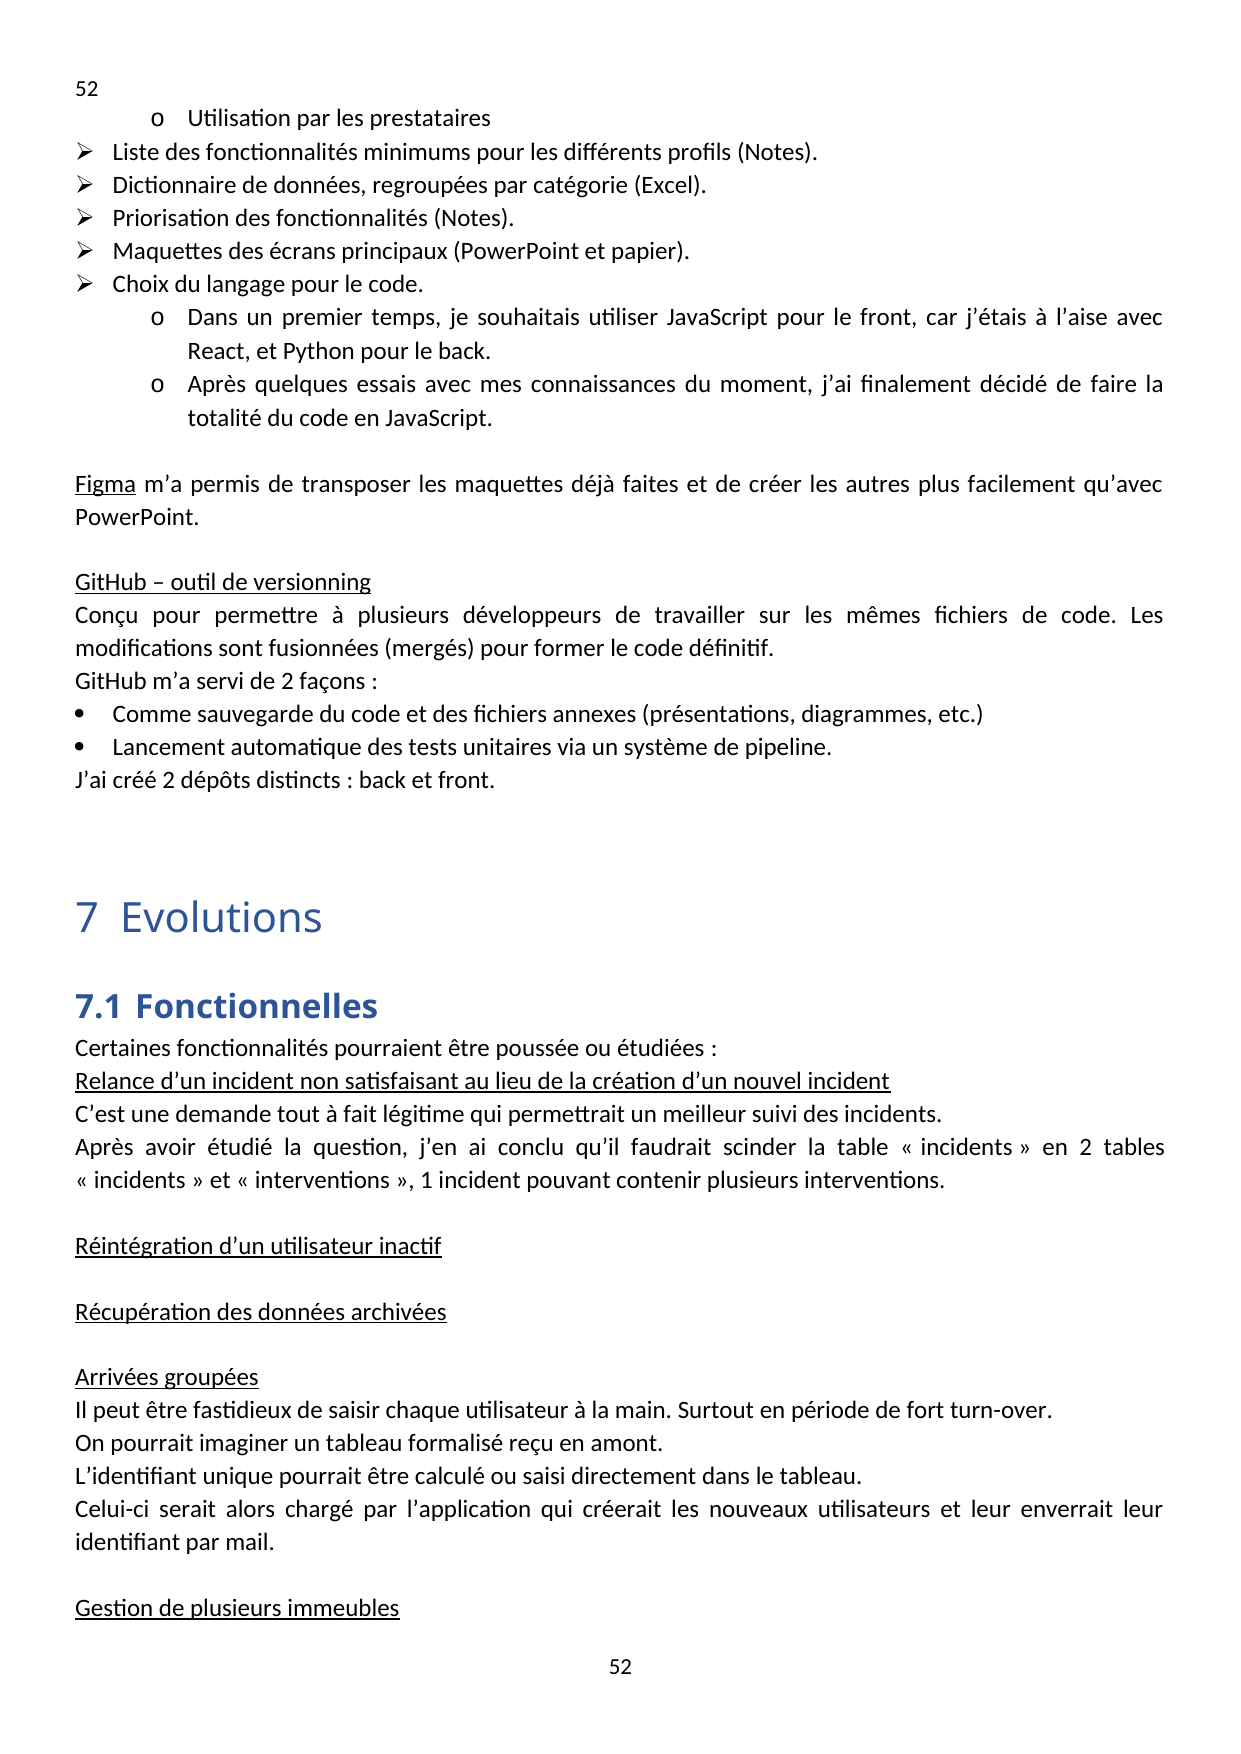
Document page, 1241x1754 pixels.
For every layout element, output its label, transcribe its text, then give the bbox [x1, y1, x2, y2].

text L’identifiant unique pourrait être calculé ou saisi directement dans le tableau. [75, 1460, 1165, 1491]
text Arrivées groupées [75, 1361, 1165, 1392]
list Priorisation des fonctionnalités (Notes). [75, 202, 1165, 232]
subtitle Fonctionnelles [75, 983, 1165, 1029]
text J’ai créé 2 dépôts distincts : back et front. [75, 764, 1165, 794]
text Conçu pour permettre à plusieurs développeurs de travailler sur les mêmes fichiers de code. Les modifications sont fusionnées (mergés) pour former le code définitif. [75, 599, 1165, 663]
list Dans un premier temps, je souhaitais utiliser JavaScript pour le front, car j’étais à l’aise avec React, et Python pour le back. [150, 301, 1165, 365]
text C’est une demande tout à fait légitime qui permettrait un meilleur suivi des incidents. [75, 1098, 1165, 1129]
list Maquettes des écrans principaux (PowerPoint et papier). [75, 235, 1165, 265]
list Dictionnaire de données, regroupées par catégorie (Excel). [75, 169, 1165, 199]
text Il peut être fastidieux de saisir chaque utilisateur à la main. Surtout en période de fort turn-over. [75, 1394, 1165, 1425]
text Comme sauvegarde du code et des fichiers annexes (présentations, diagrammes, etc.) [75, 698, 1165, 729]
text On pourrait imaginer un tableau formalisé reçu en amont. [75, 1427, 1165, 1458]
subtitle Evolutions [75, 888, 1165, 944]
text Récupération des données archivées [75, 1296, 1165, 1326]
text Gestion de plusieurs immeubles [75, 1592, 1165, 1622]
list Relance d’un incident non satisfaisant au lieu de la création d’un nouvel incident [75, 1065, 1165, 1096]
text Après avoir étudié la question, j’en ai conclu qu’il faudrait scinder la table « incidents » en 2 tables « incidents » et « interventions », 1 incident pouvant contenir plusieurs interventions. [75, 1131, 1165, 1194]
text GitHub m’a servi de 2 façons : [75, 665, 1165, 696]
list Liste des fonctionnalités minimums pour les différents profils (Notes). [75, 136, 1165, 167]
text Réintégration d’un utilisateur inactif [75, 1230, 1165, 1260]
text Figma m’a permis de transposer les maquettes déjà faites et de créer les autres plus facilement qu’avec PowerPoint. [75, 468, 1165, 531]
text GitHub – outil de versionning [75, 566, 1165, 597]
text Celui-ci serait alors chargé par l’application qui créerait les nouveaux utilisateurs et leur enverrait leur identifiant par mail. [75, 1493, 1165, 1557]
list Choix du langage pour le code. [75, 268, 1165, 298]
list Après quelques essais avec mes connaissances du moment, j’ai finalement décidé de faire la totalité du code en JavaScript. [150, 368, 1165, 432]
text Certaines fonctionnalités pourraient être poussée ou étudiées : [75, 1032, 1165, 1063]
text Lancement automatique des tests unitaires via un système de pipeline. [75, 731, 1165, 762]
list Utilisation par les prestataires [150, 102, 1165, 133]
